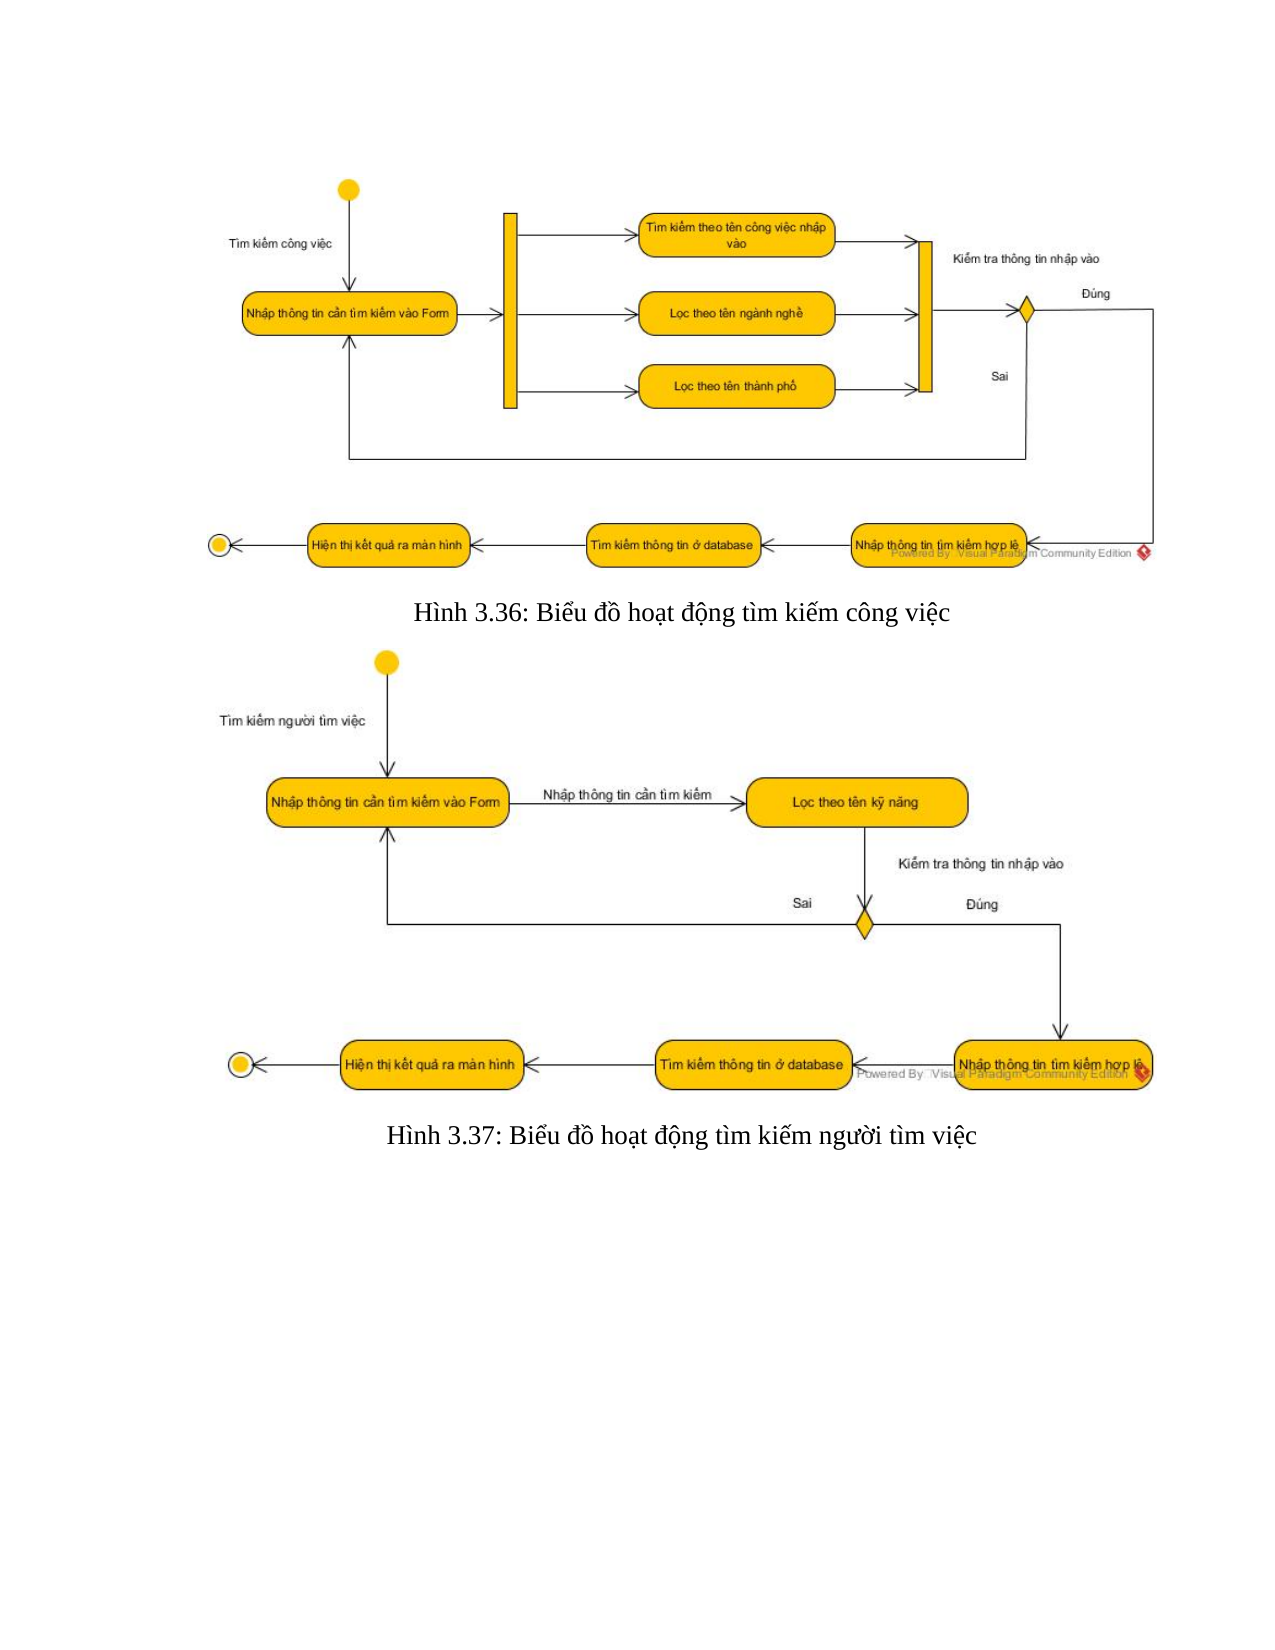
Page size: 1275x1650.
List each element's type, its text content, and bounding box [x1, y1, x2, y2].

picture [206, 648, 1157, 1094]
picture [206, 177, 1157, 571]
